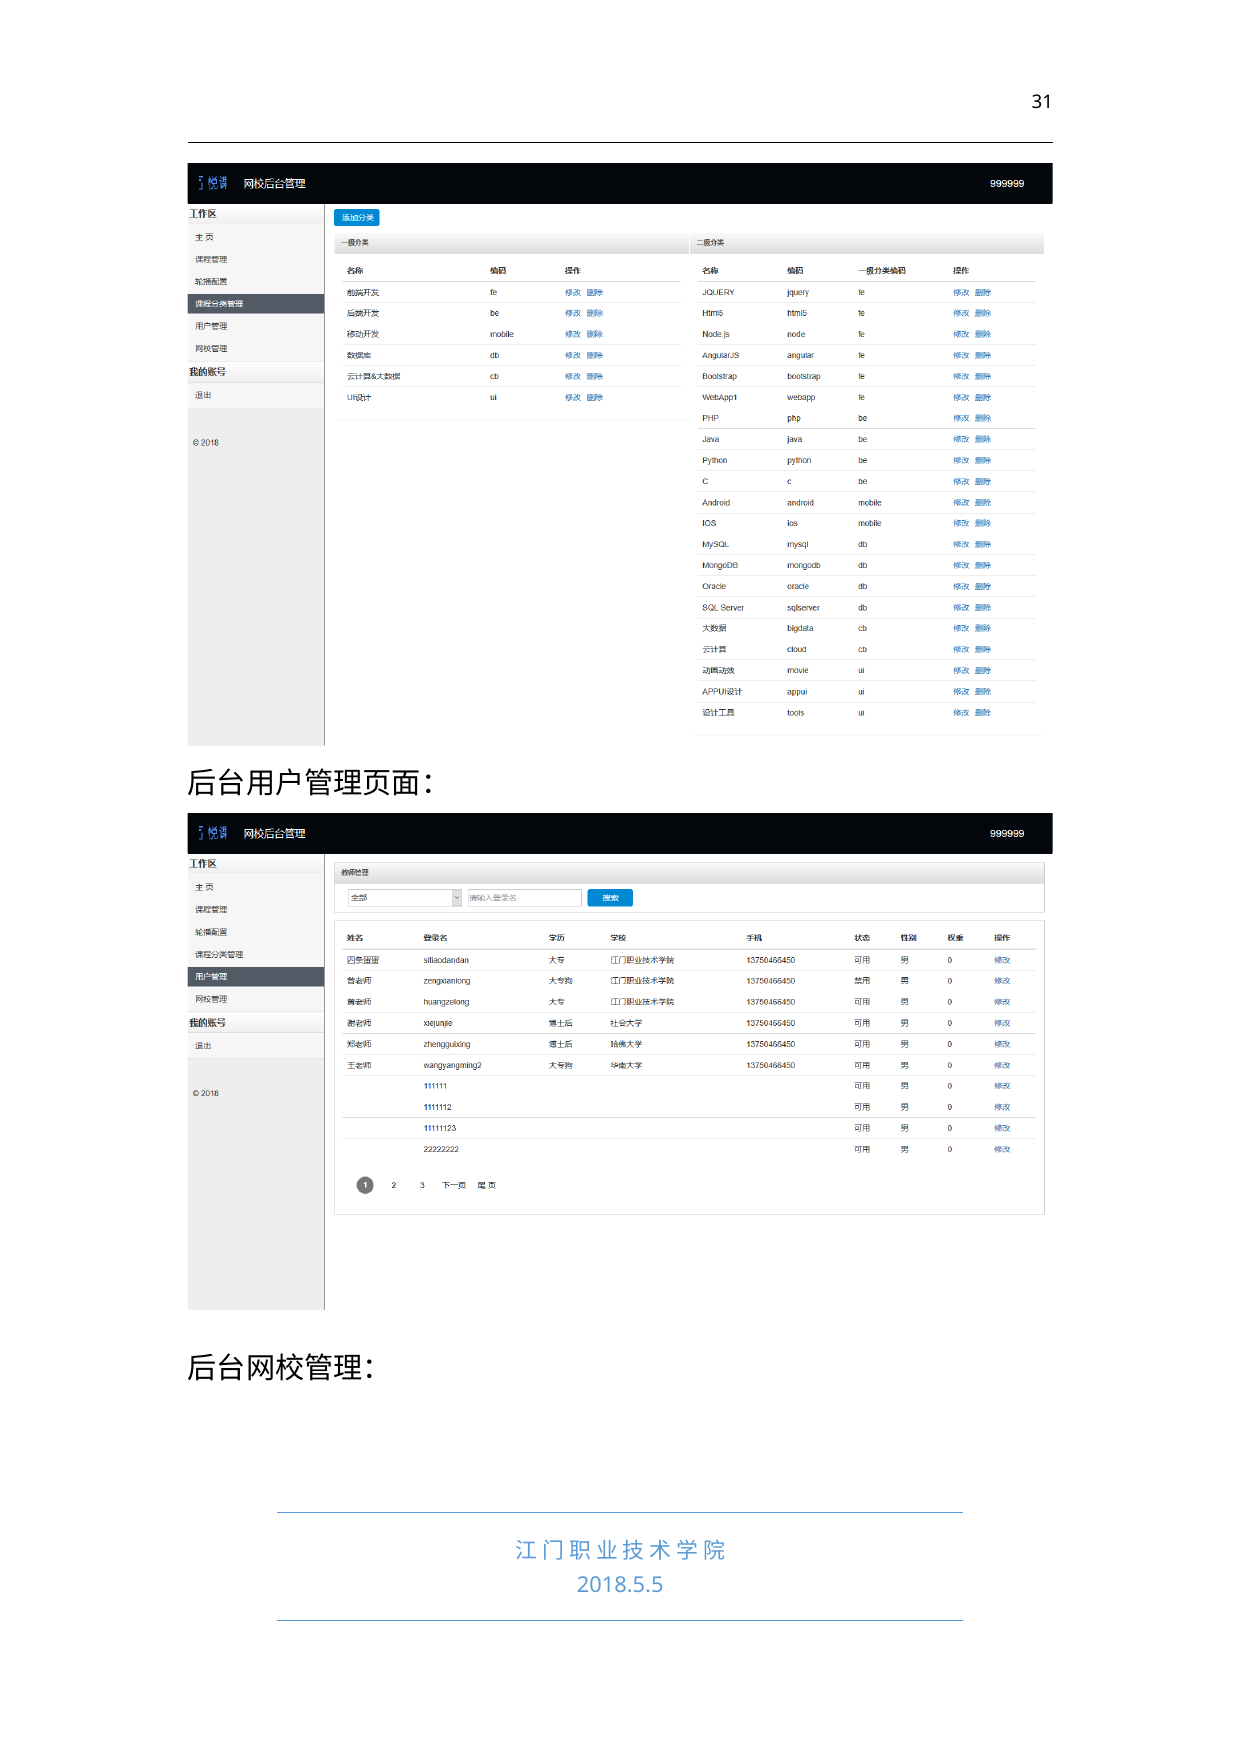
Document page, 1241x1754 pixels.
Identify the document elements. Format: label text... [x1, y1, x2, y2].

text 后台网校管理： [187, 1334, 1053, 1399]
picture [187, 163, 1053, 746]
picture [187, 813, 1053, 1310]
text 后台用户管理页面： [187, 749, 1053, 813]
